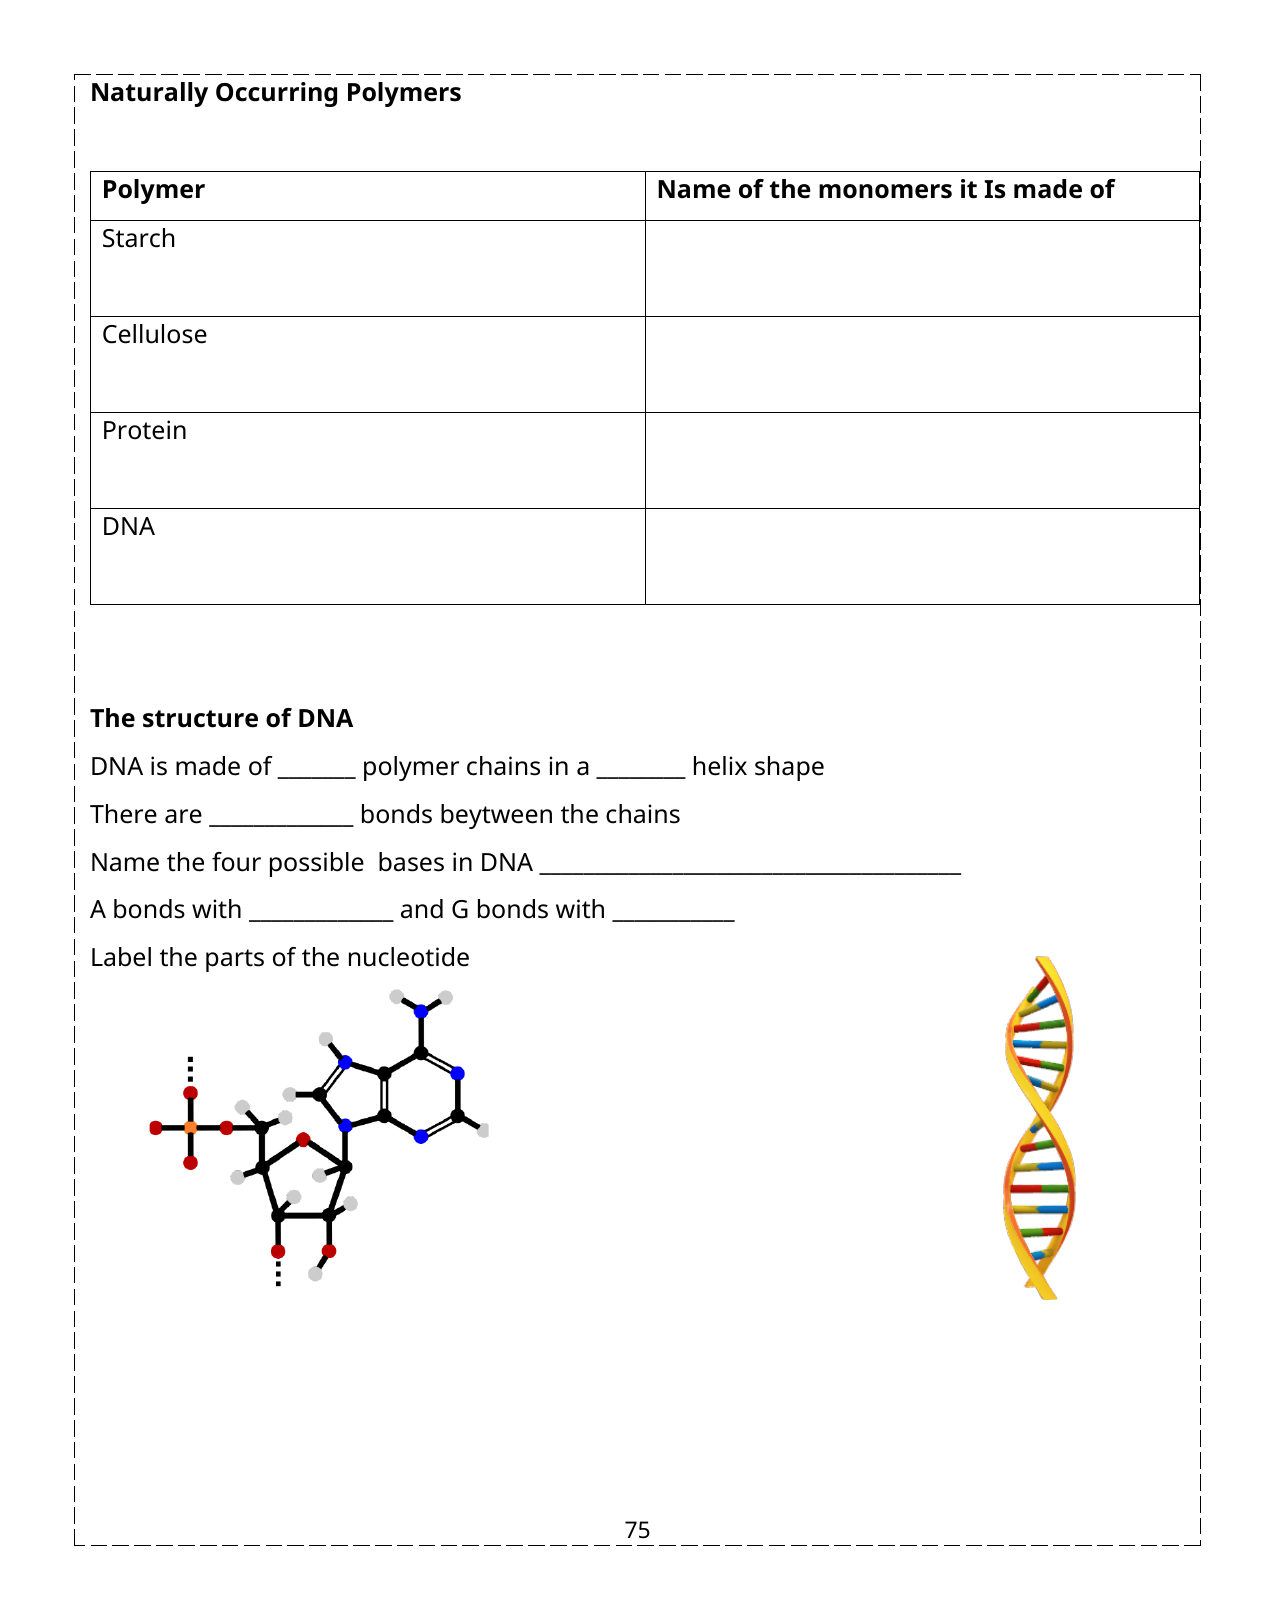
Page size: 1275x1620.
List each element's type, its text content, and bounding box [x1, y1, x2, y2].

subtitle Label the parts of the nucleotide [90, 940, 1200, 974]
table_header Polymer [91, 172, 645, 219]
table_cell [646, 413, 1199, 508]
subtitle The structure of DNA [90, 701, 1200, 735]
subtitle A bonds with _____________ and G bonds with ___________ [90, 892, 1200, 926]
picture [148, 989, 489, 1286]
subtitle DNA is made of _______ polymer chains in a ________ helix shape [90, 748, 1200, 783]
table_cell Starch [91, 221, 645, 316]
subtitle There are _____________ bonds beytween the chains [90, 796, 1200, 830]
table_cell [646, 221, 1199, 316]
table_cell [646, 509, 1199, 604]
table_cell Cellulose [91, 317, 645, 412]
table_cell Protein [91, 413, 645, 508]
table_cell [646, 317, 1199, 412]
subtitle Name the four possible bases in DNA ______________________________________ [90, 844, 1200, 878]
picture [997, 946, 1079, 1297]
table_header Name of the monomers it Is made of [646, 172, 1199, 219]
subtitle Naturally Occurring Polymers [90, 75, 1200, 109]
table_cell DNA [91, 509, 645, 604]
